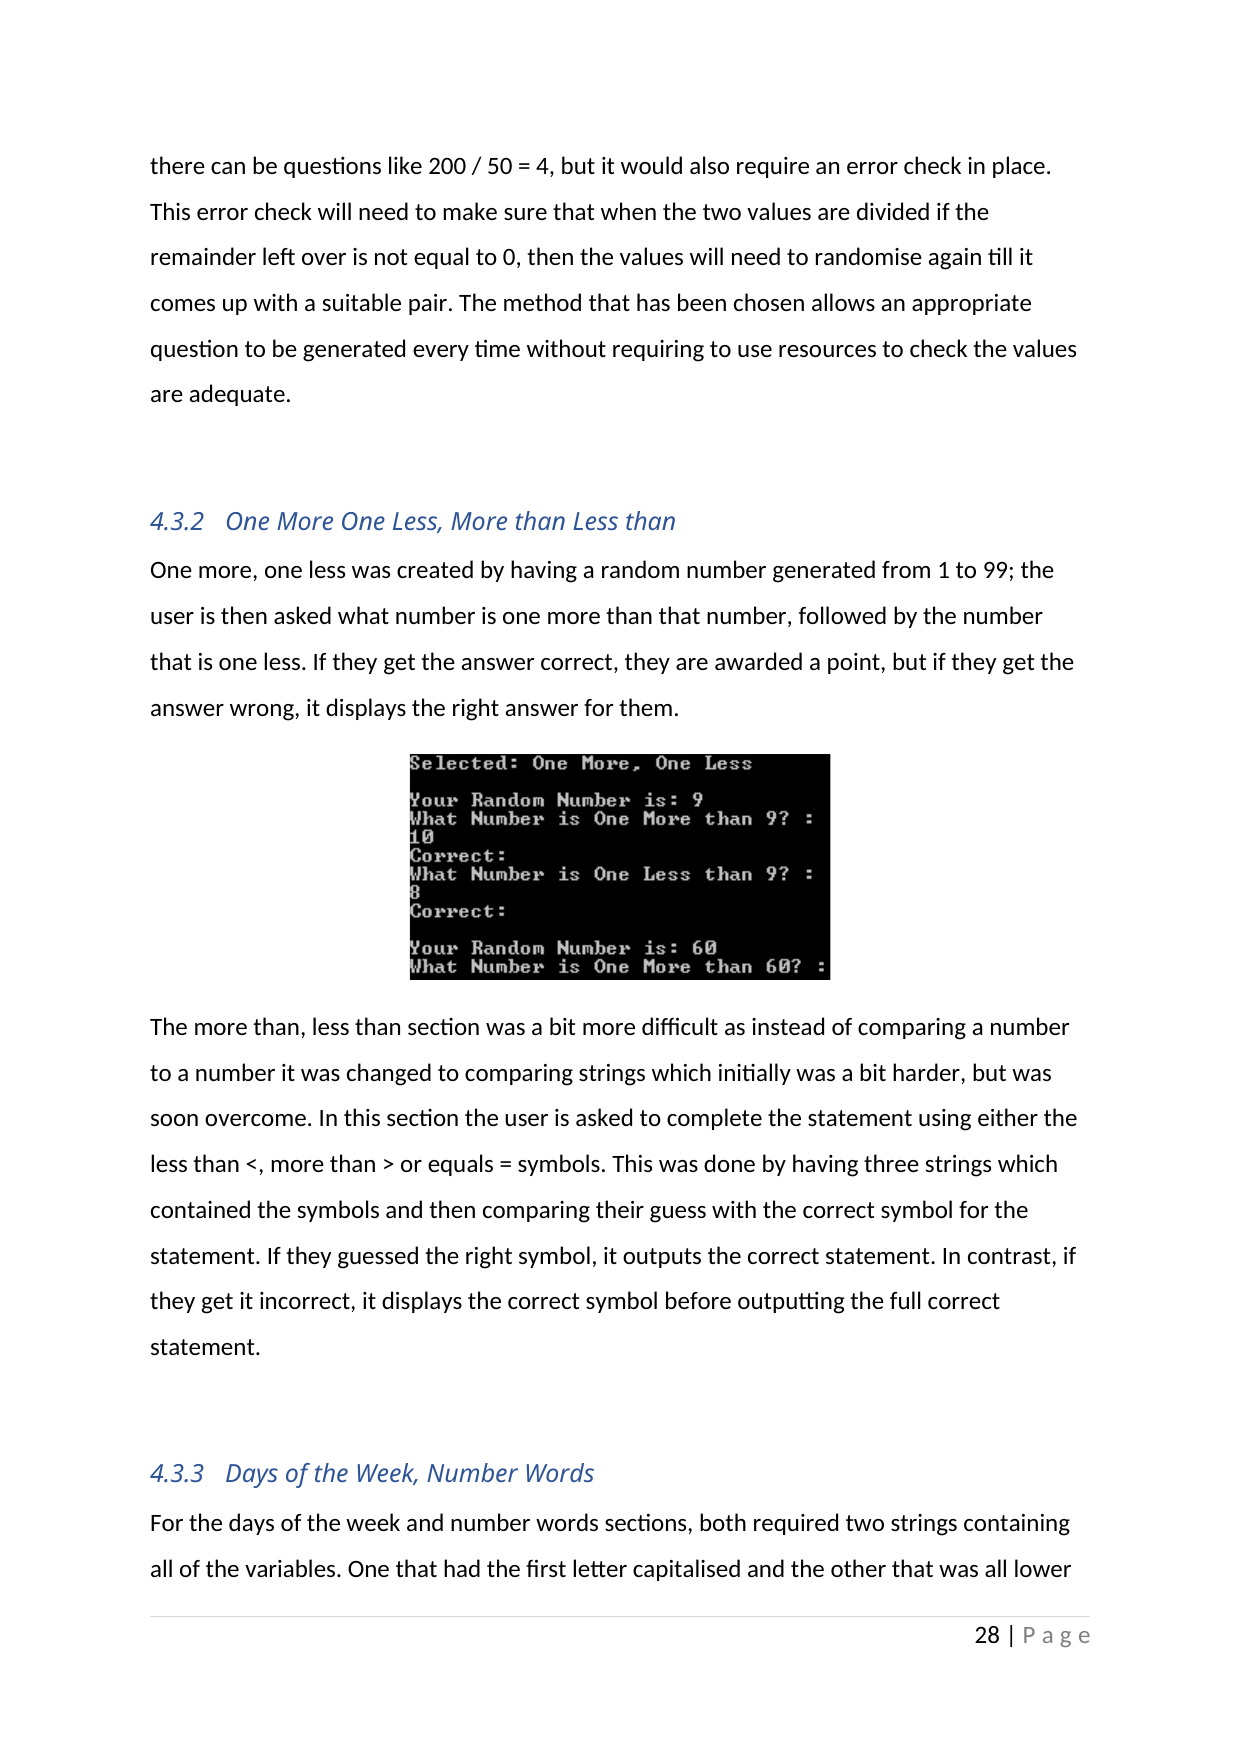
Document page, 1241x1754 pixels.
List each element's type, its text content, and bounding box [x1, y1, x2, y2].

subtitle 4.3.2 One More One Less, More than Less than [150, 503, 1090, 537]
subtitle 4.3.3 Days of the Week, Number Words [150, 1456, 1090, 1490]
text One more, one less was created by having a random number generated from 1 to 99; the user is then asked what number is one more than that number, followed by the number that is one less. If they get the answer correct, they are awarded a point, but if they get the answer wrong, it displays the right answer for them. [150, 554, 1090, 722]
picture [409, 754, 831, 980]
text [150, 1507, 1090, 1583]
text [150, 150, 1090, 409]
text The more than, less than section was a bit more difficult as instead of comparing a number to a number it was changed to comparing strings which initially was a bit harder, but was soon overcome. In this section the user is asked to complete the statement using either the less than <, more than > or equals = symbols. This was done by having three strings which contained the symbols and then comparing their guess with the correct symbol for the statement. If they guessed the right symbol, it outputs the correct statement. In contrast, if they get it incorrect, it displays the correct symbol before outputting the full correct statement. [150, 1011, 1090, 1362]
